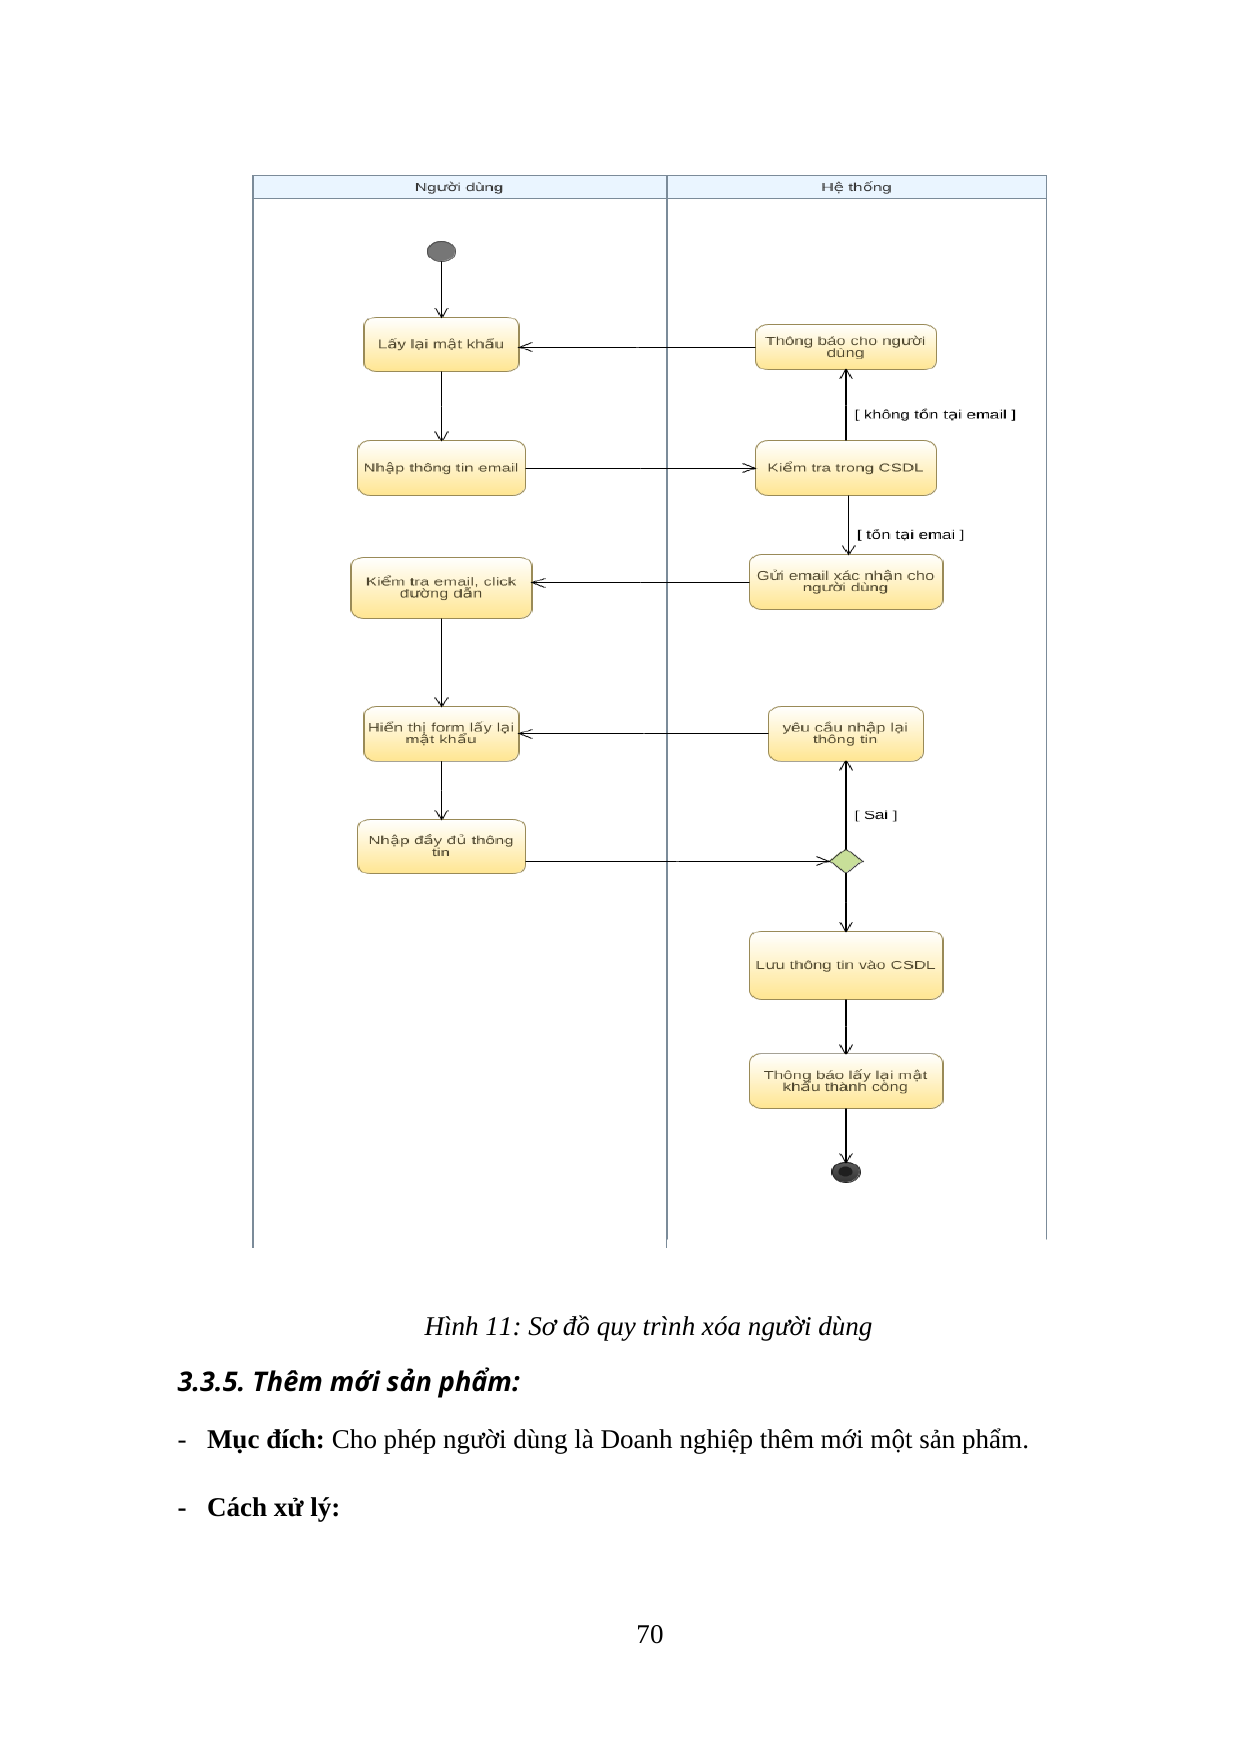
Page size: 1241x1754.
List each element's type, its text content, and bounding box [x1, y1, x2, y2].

subtitle 3.3.5. Thêm mới sản phẩm: [177, 1362, 1122, 1399]
list Cách xử lý: [177, 1491, 1122, 1522]
picture [214, 147, 1085, 1275]
list Mục đích: Cho phép người dùng là Doanh nghiệp thêm mới một sản phẩm. [177, 1423, 1122, 1454]
text Hình 11: Sơ đồ quy trình xóa người dùng [177, 1311, 1122, 1342]
